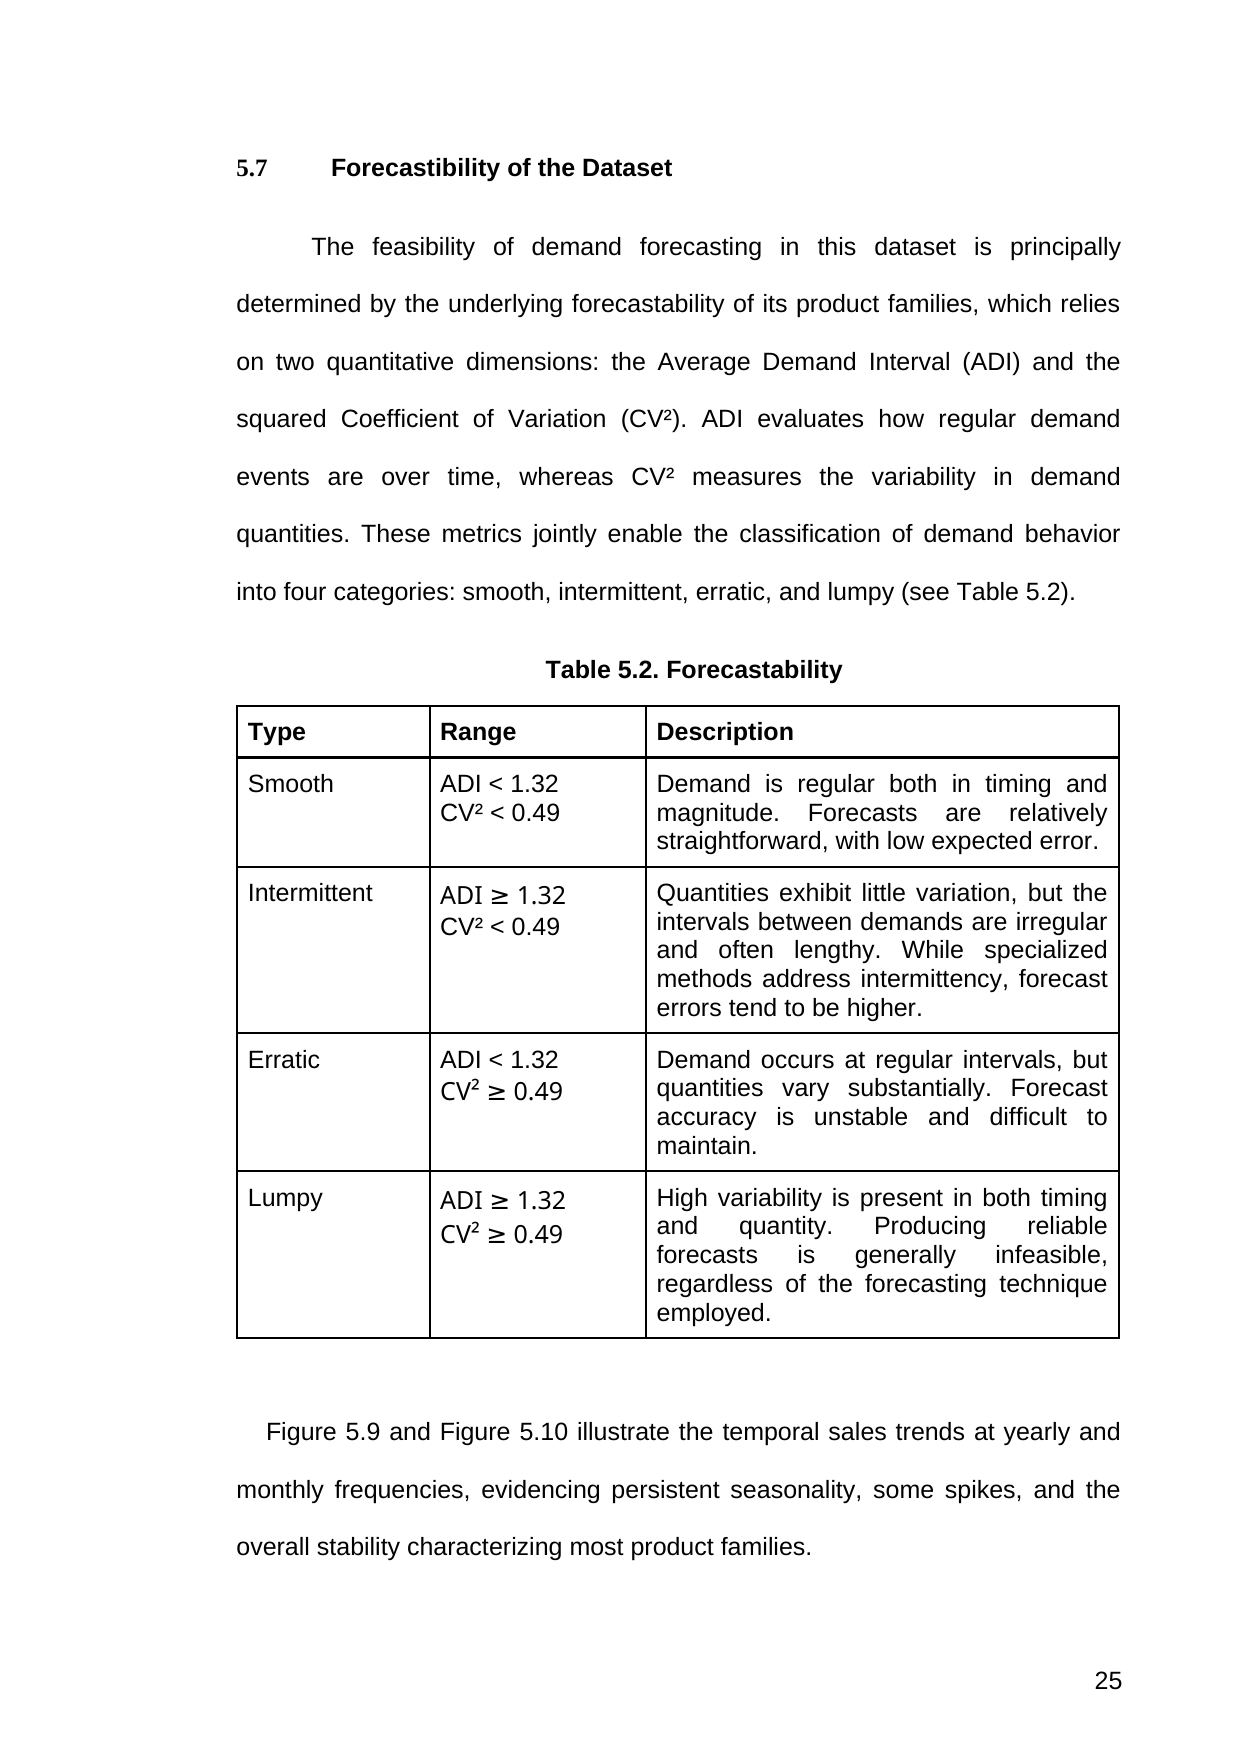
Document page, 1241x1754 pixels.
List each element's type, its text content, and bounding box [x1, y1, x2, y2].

text Figure 5.9 and Figure 5.10 illustrate the temporal sales trends at yearly and monthly frequencies, evidencing persistent seasonality, some spikes, and the overall stability characterizing most product families. [236, 1417, 1122, 1561]
text Table 5.2. Forecastability [236, 655, 1122, 684]
text The feasibility of demand forecasting in this dataset is principally determined by the underlying forecastability of its product families, which relies on two quantitative dimensions: the Average Demand Interval (ADI) and the squared Coefficient of Variation (CV²). ADI evaluates how regular demand events are over time, whereas CV² measures the variability in demand quantities. These metrics jointly enable the classification of demand behavior into four categories: smooth, intermittent, erratic, and lumpy (see Table 5.2). [236, 232, 1122, 606]
subtitle Forecastibility of the Dataset [236, 153, 1122, 182]
